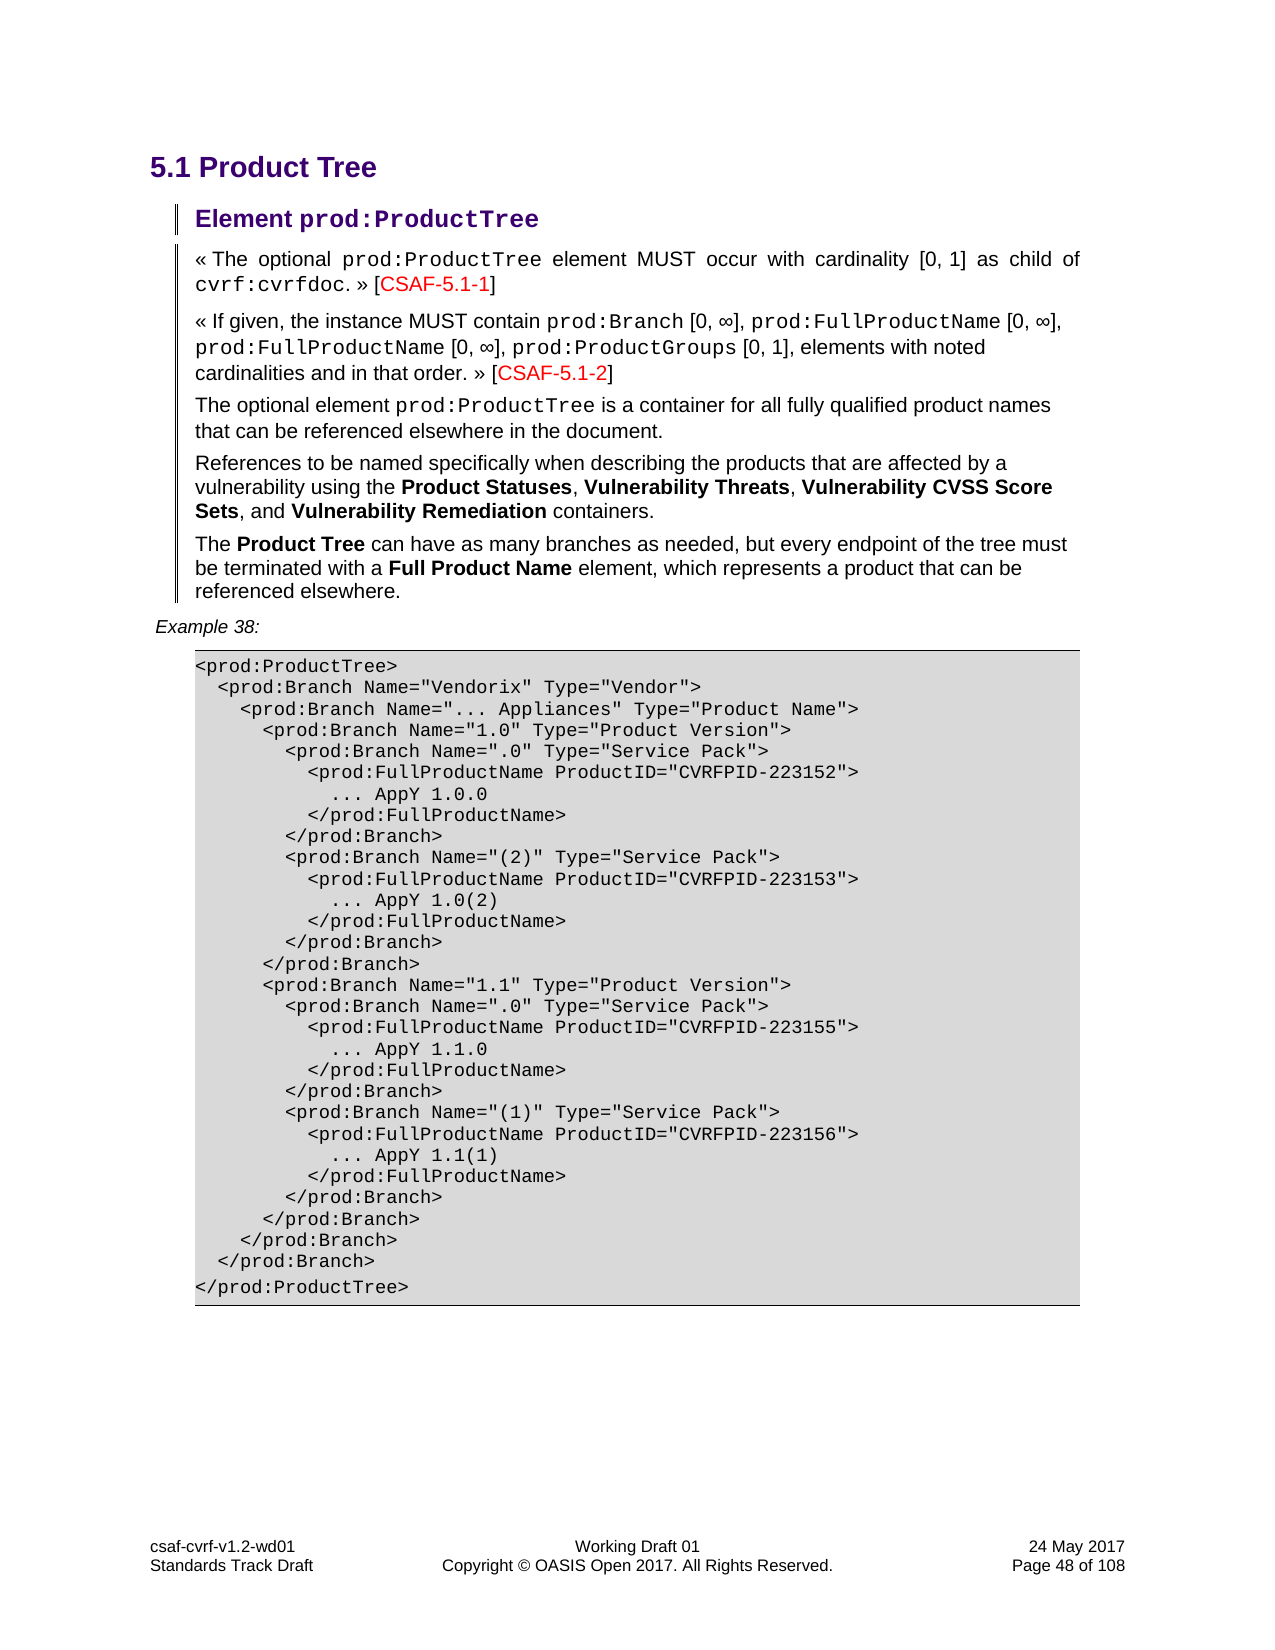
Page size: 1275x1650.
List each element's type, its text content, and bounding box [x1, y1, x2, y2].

text The Product Tree can have as many branches as needed, but every endpoint of the tree must be terminated with a Full Product Name element, which represents a product that can be referenced elsewhere. [178, 531, 1080, 603]
text References to be named specifically when describing the products that are affected by a vulnerability using the Product Statuses, Vulnerability Threats, Vulnerability CVSS Score Sets, and Vulnerability Remediation containers. [178, 451, 1080, 523]
text <prod:ProductTree> <prod:Branch Name="Vendorix" Type="Vendor"> <prod:Branch Name="... Appliances" Type="Product Name"> <prod:Branch Name="1.0" Type="Product Version"> <prod:Branch Name=".0" Type="Service Pack"> <prod:FullProductName ProductID="CVRFPID-223152"> ... AppY 1.0.0 </prod:FullProductName> </prod:Branch> <prod:Branch Name="(2)" Type="Service Pack"> <prod:FullProductName ProductID="CVRFPID-223153"> ... AppY 1.0(2) </prod:FullProductName> </prod:Branch> </prod:Branch> <prod:Branch Name="1.1" Type="Product Version"> <prod:Branch Name=".0" Type="Service Pack"> <prod:FullProductName ProductID="CVRFPID-223155"> ... AppY 1.1.0 </prod:FullProductName> </prod:Branch> <prod:Branch Name="(1)" Type="Service Pack"> <prod:FullProductName ProductID="CVRFPID-223156"> ... AppY 1.1(1) </prod:FullProductName> </prod:Branch> </prod:Branch> </prod:Branch> </prod:Branch> </prod:ProductTree> [195, 651, 1080, 1305]
subtitle Product Tree [150, 150, 1125, 183]
text « The optional prod:ProductTree element MUST occur with cardinality [0, 1] as child of cvrf:cvrfdoc. » [CSAF-5.1-1] [178, 244, 1080, 298]
text The optional element prod:ProductTree is a container for all fully qualified product names that can be referenced elsewhere in the document. [178, 393, 1080, 443]
subtitle Element prod:ProductTree [178, 204, 1125, 235]
text Example 38: [150, 616, 1125, 637]
text « If given, the instance MUST contain prod:Branch [0, ∞], prod:FullProductName [0, ∞], prod:FullProductName [0, ∞], prod:ProductGroups [0, 1], elements with noted cardinalities and in that order. » [CSAF-5.1-2] [178, 306, 1080, 385]
